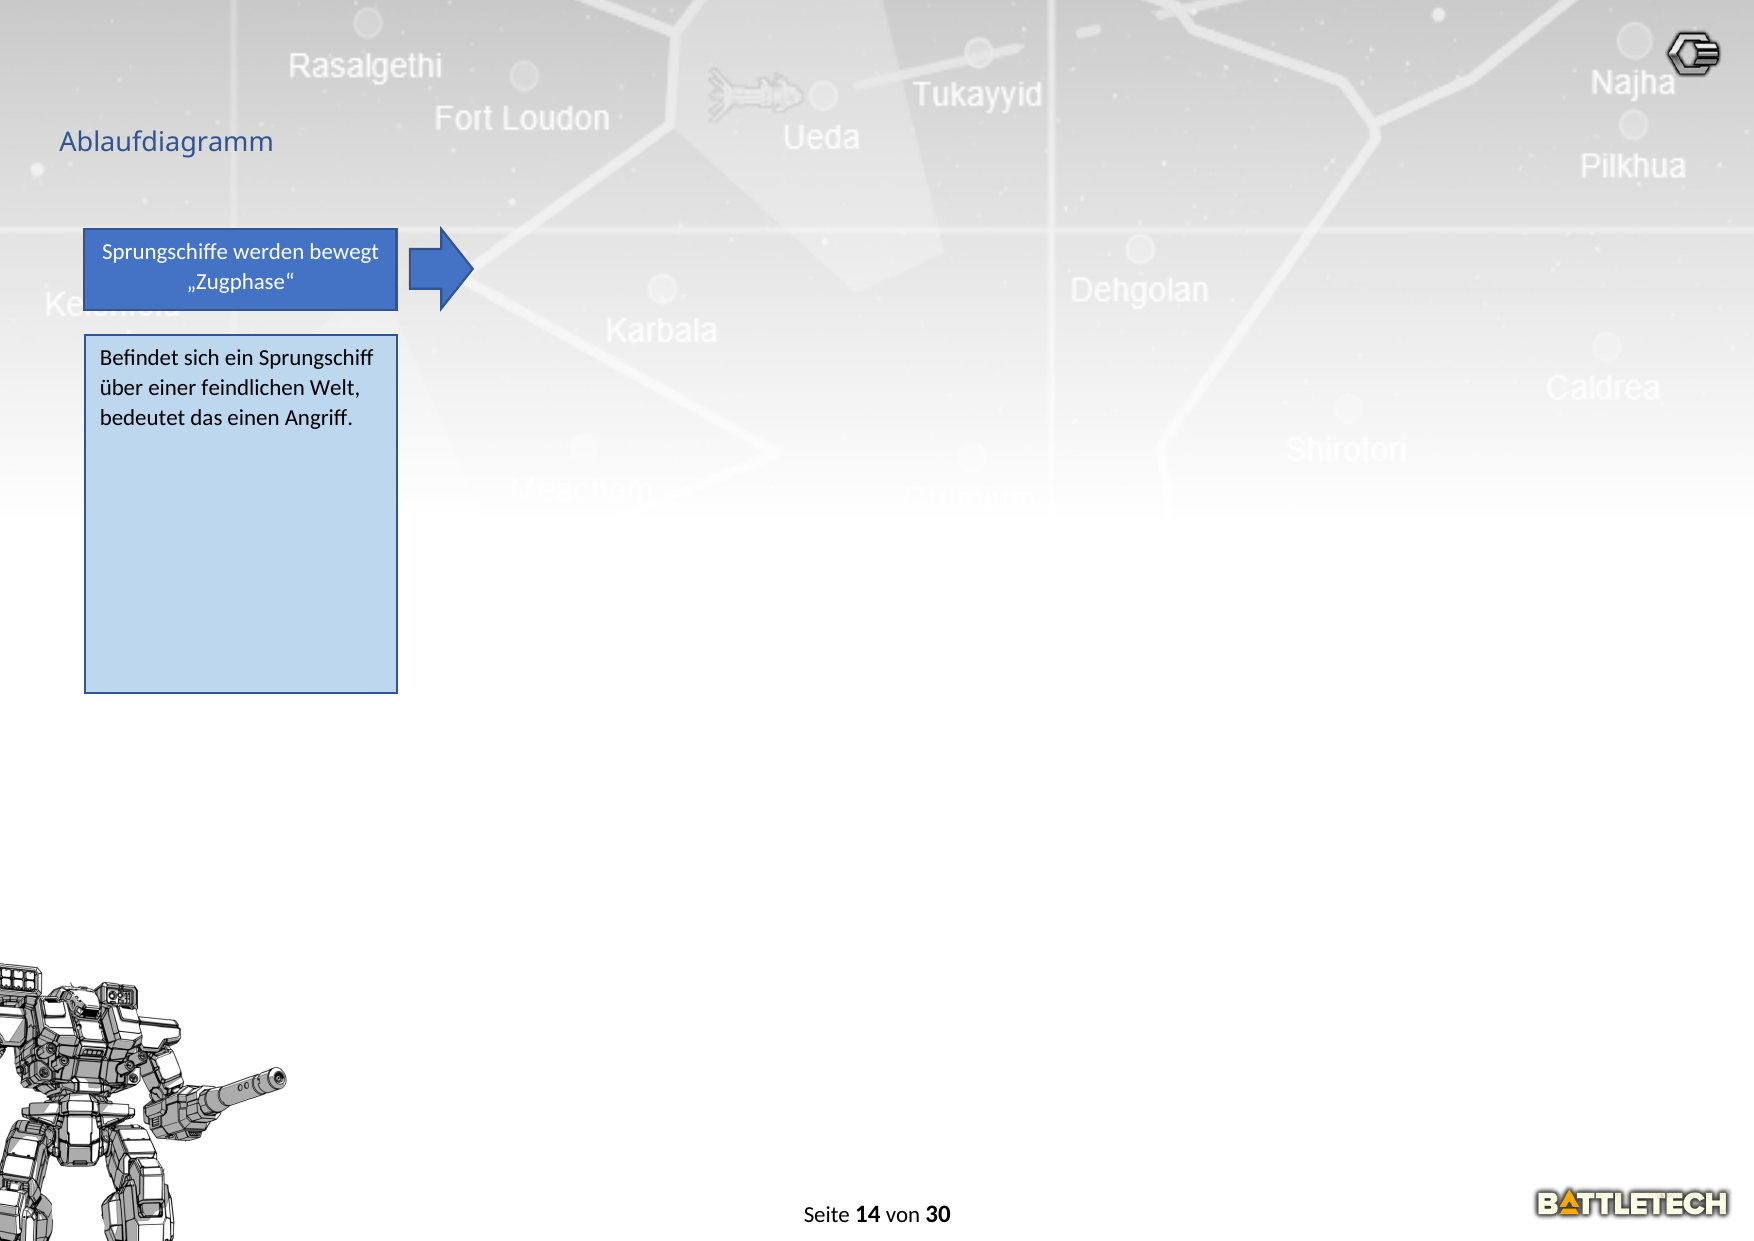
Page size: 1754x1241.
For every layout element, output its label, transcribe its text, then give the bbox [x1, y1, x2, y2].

picture [0, 0, 1754, 531]
subtitle Ablaufdiagramm [59, 122, 1695, 159]
picture [0, 941, 292, 1241]
picture [1524, 1170, 1741, 1239]
